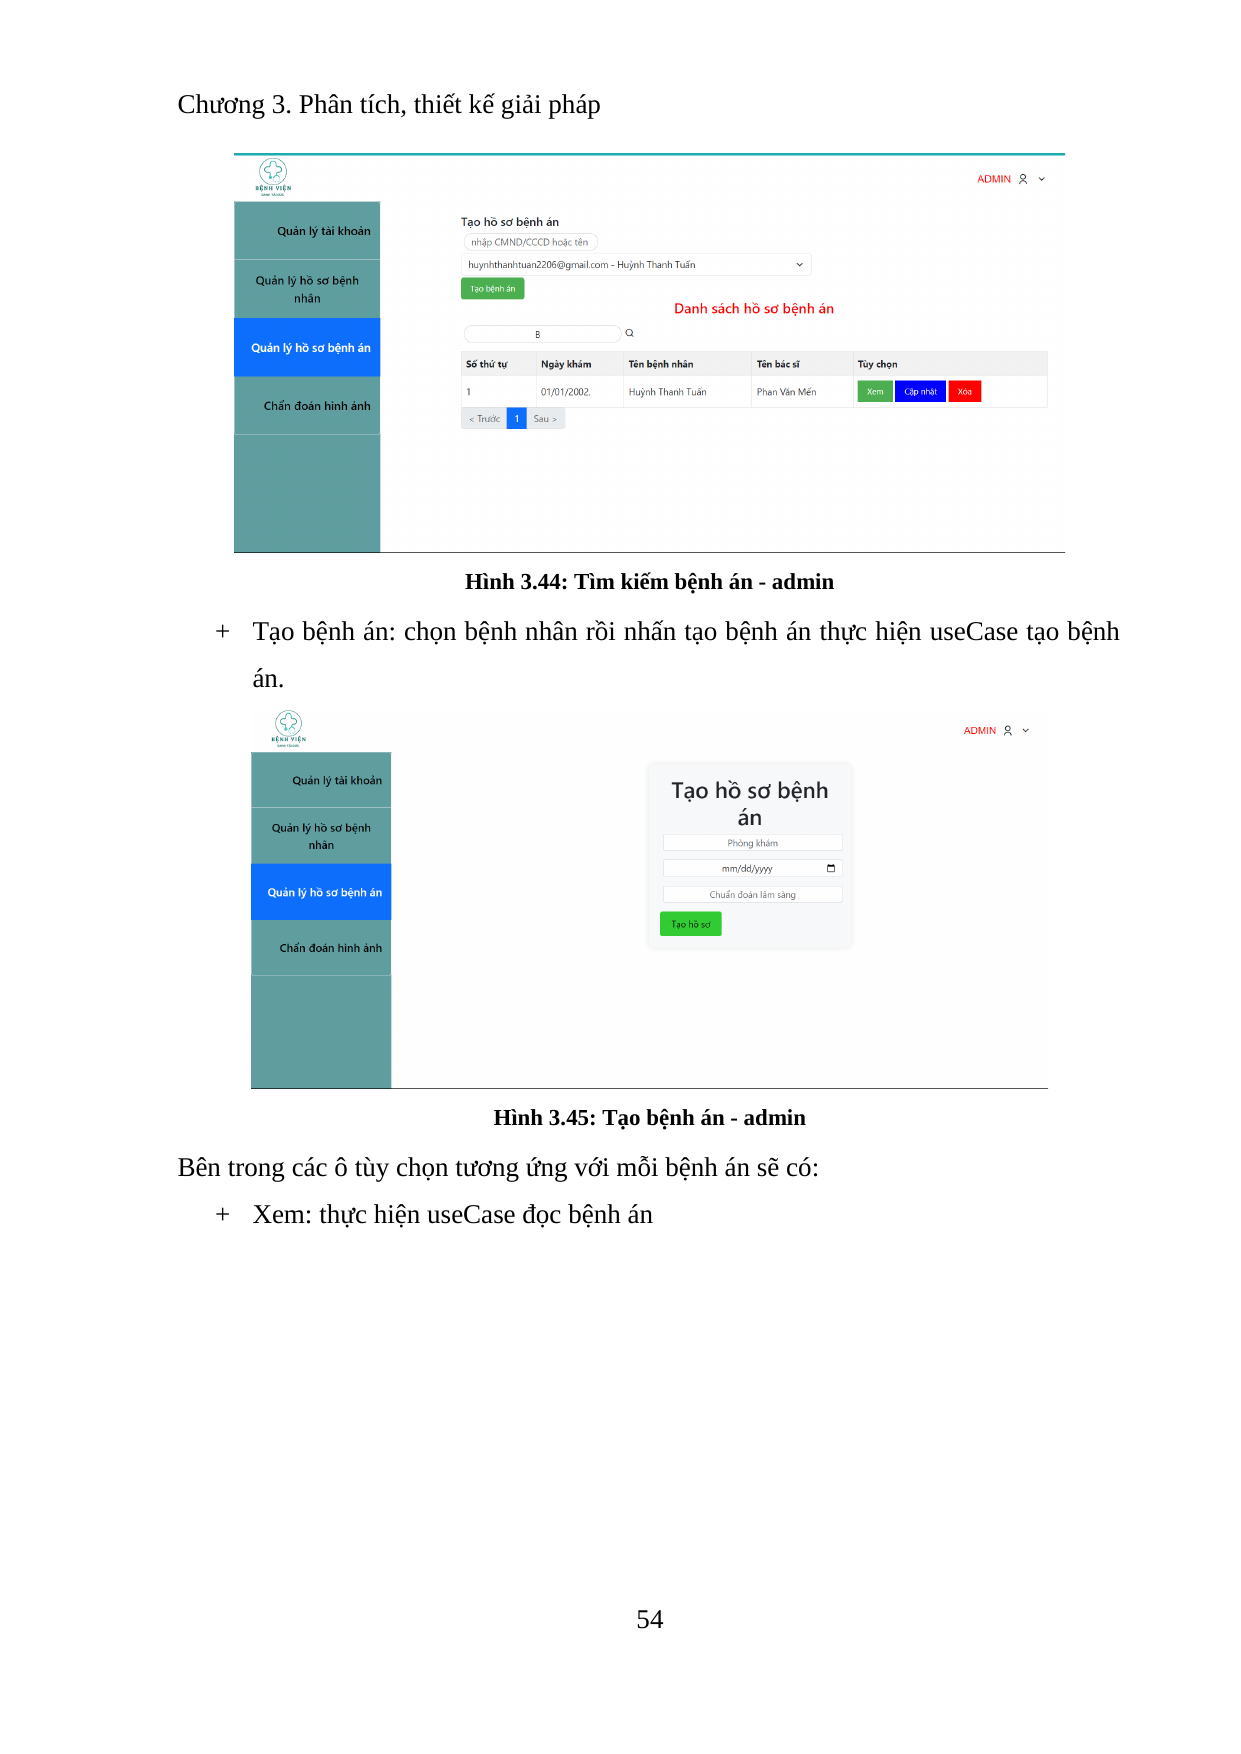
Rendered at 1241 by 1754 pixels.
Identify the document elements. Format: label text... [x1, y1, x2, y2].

picture [251, 708, 1049, 1089]
list Xem: thực hiện useCase đọc bệnh án [215, 1198, 1122, 1229]
picture [234, 153, 1066, 553]
list Tạo bệnh án: chọn bệnh nhân rồi nhấn tạo bệnh án thực hiện useCase tạo bệnh án. [215, 615, 1122, 693]
text Bên trong các ô tùy chọn tương ứng với mỗi bệnh án sẽ có: [177, 1151, 1122, 1182]
